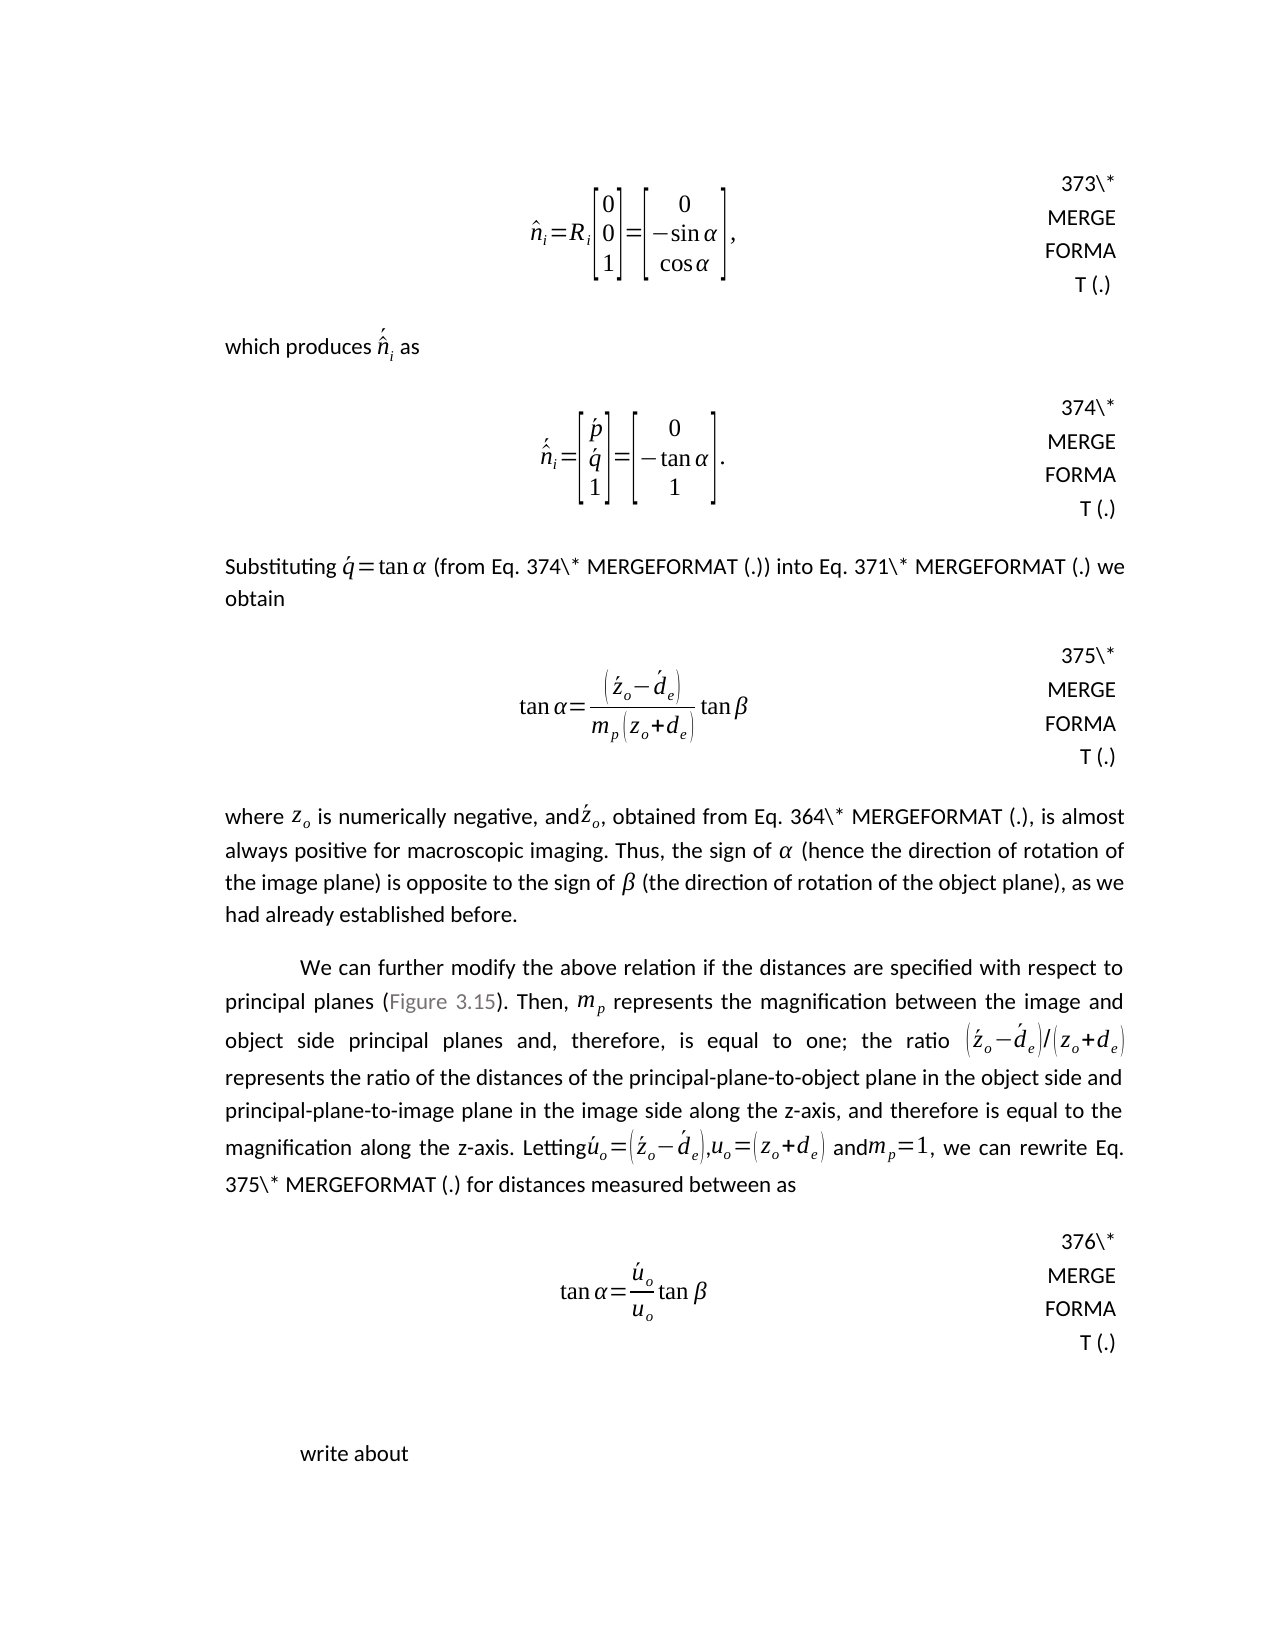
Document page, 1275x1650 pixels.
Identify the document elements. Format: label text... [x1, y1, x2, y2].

text Substituting (from Eq. (3.74)) into Eq. (3.71) we obtain [225, 552, 1125, 612]
table_header [225, 638, 1042, 801]
text We can further modify the above relation if the distances are specified with respect to principal planes (Figure 3.15). Then, represents the magnification between the image and object side principal planes and, therefore, is equal to one; the ratio represents the ratio of the distances of the principal-plane-to-object plane in the object side and principal-plane-to-image plane in the image side along the z-axis, and therefore is equal to the magnification along the z-axis. Letting, and, we can rewrite Eq. (3.75) for distances measured between as [225, 953, 1125, 1198]
table_header [225, 165, 1042, 328]
table_header [1042, 1223, 1116, 1386]
table_header [225, 1223, 1042, 1386]
table_header [1042, 389, 1116, 552]
table_header [1042, 165, 1116, 328]
text where is numerically negative, and, obtained from Eq. (3.64), is almost always positive for macroscopic imaging. Thus, the sign of (hence the direction of rotation of the image plane) is opposite to the sign of (the direction of rotation of the object plane), as we had already established before. [225, 801, 1125, 928]
table_header [225, 389, 1042, 552]
text which produces as [225, 328, 1125, 364]
table_header [1042, 638, 1116, 801]
text write about [225, 1439, 1125, 1467]
